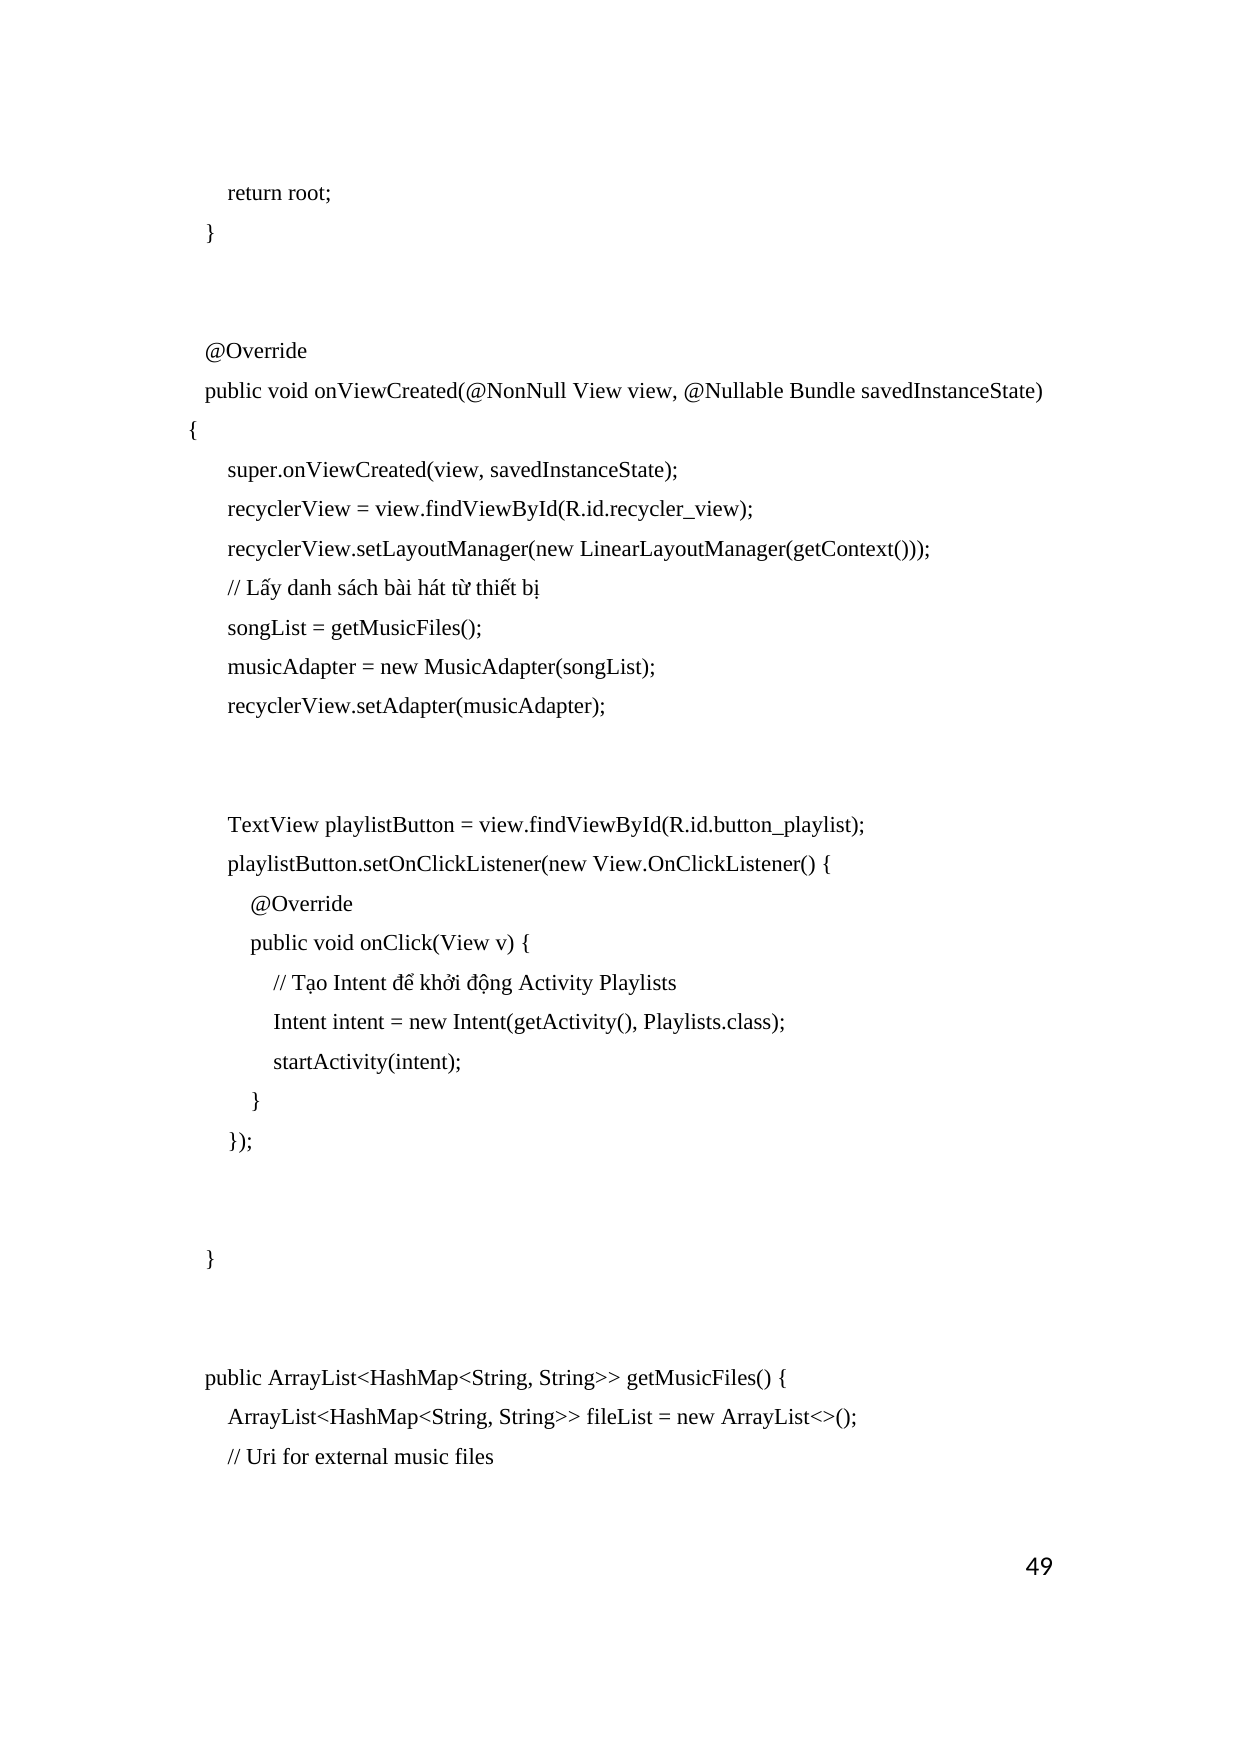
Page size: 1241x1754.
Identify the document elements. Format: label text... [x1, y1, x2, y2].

text // Lấy danh sách bài hát từ thiết bị [187, 574, 1053, 601]
text } [187, 219, 1053, 245]
text ArrayList<HashMap<String, String>> fileList = new ArrayList<>(); [187, 1403, 1053, 1429]
text recyclerView = view.findViewById(R.id.recycler_view); [187, 495, 1053, 522]
text // Tạo Intent để khởi động Activity Playlists [187, 969, 1053, 995]
text }); [187, 1127, 1053, 1153]
text public ArrayList<HashMap<String, String>> getMusicFiles() { [187, 1364, 1053, 1390]
text Intent intent = new Intent(getActivity(), Playlists.class); [187, 1008, 1053, 1035]
text startActivity(intent); [187, 1048, 1053, 1074]
text musicAdapter = new MusicAdapter(songList); [187, 653, 1053, 679]
text recyclerView.setAdapter(musicAdapter); [187, 693, 1053, 719]
text public void onClick(View v) { [187, 929, 1053, 956]
text @Override [187, 337, 1053, 364]
text // Uri for external music files [187, 1443, 1053, 1469]
text return root; [187, 179, 1053, 206]
text @Override [187, 890, 1053, 916]
text recyclerView.setLayoutManager(new LinearLayoutManager(getContext())); [187, 535, 1053, 561]
text playlistButton.setOnClickListener(new View.OnClickListener() { [187, 851, 1053, 877]
text public void onViewCreated(@NonNull View view, @Nullable Bundle savedInstanceState) { [187, 377, 1053, 443]
text } [187, 1087, 1053, 1114]
text TextView playlistButton = view.findViewById(R.id.button_playlist); [187, 811, 1053, 837]
text } [187, 1245, 1053, 1272]
text songList = getMusicFiles(); [187, 614, 1053, 640]
text super.onViewCreated(view, savedInstanceState); [187, 456, 1053, 482]
